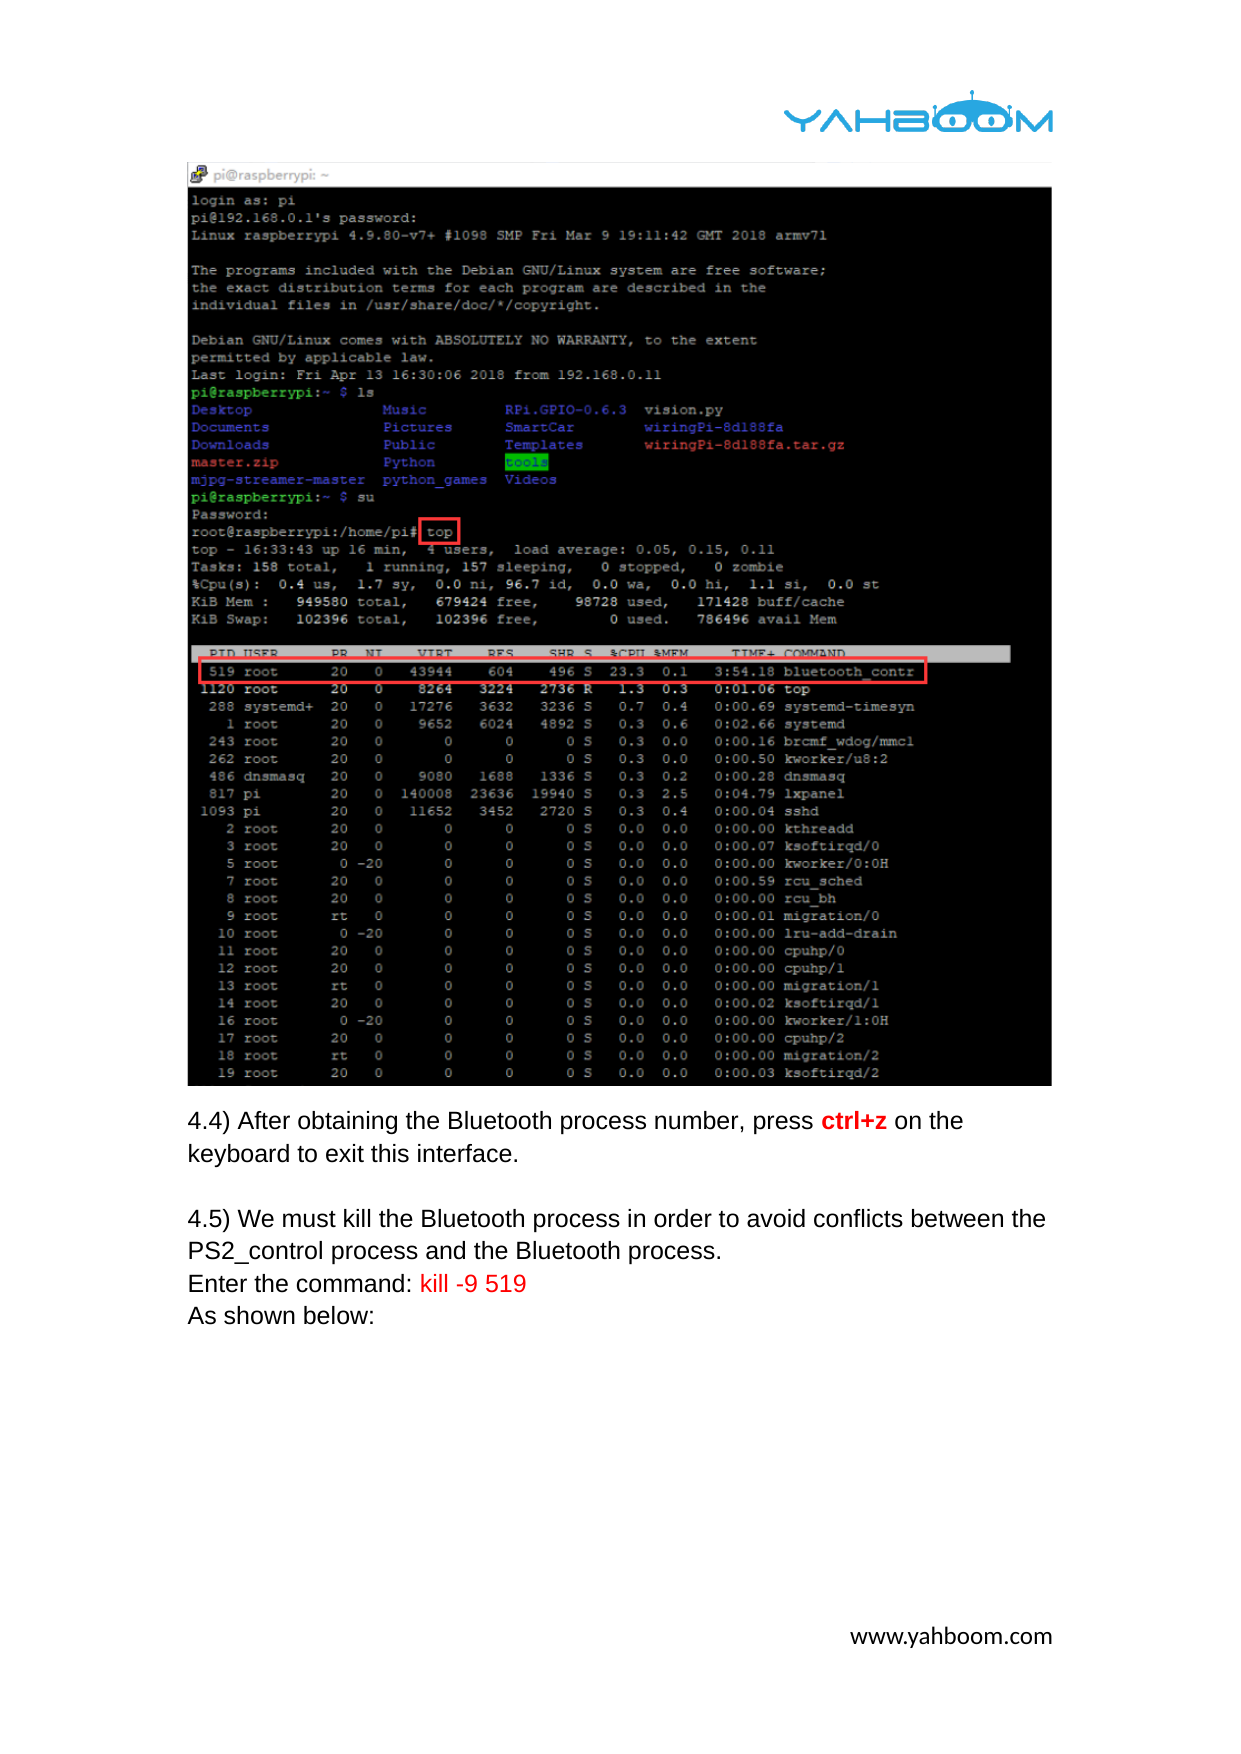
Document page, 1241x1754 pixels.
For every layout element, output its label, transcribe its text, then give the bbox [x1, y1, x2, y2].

picture [187, 162, 1052, 1086]
text Enter the command: kill -9 519 [187, 1267, 1053, 1299]
picture [784, 90, 1053, 132]
list 4.4) After obtaining the Bluetooth process number, press ctrl+z on the keyboard to exit this interface. [187, 1104, 1053, 1169]
list 4.5) We must kill the Bluetooth process in order to avoid conflicts between the PS2_control process and the Bluetooth process. [187, 1202, 1053, 1267]
text As shown below: [187, 1299, 1053, 1332]
